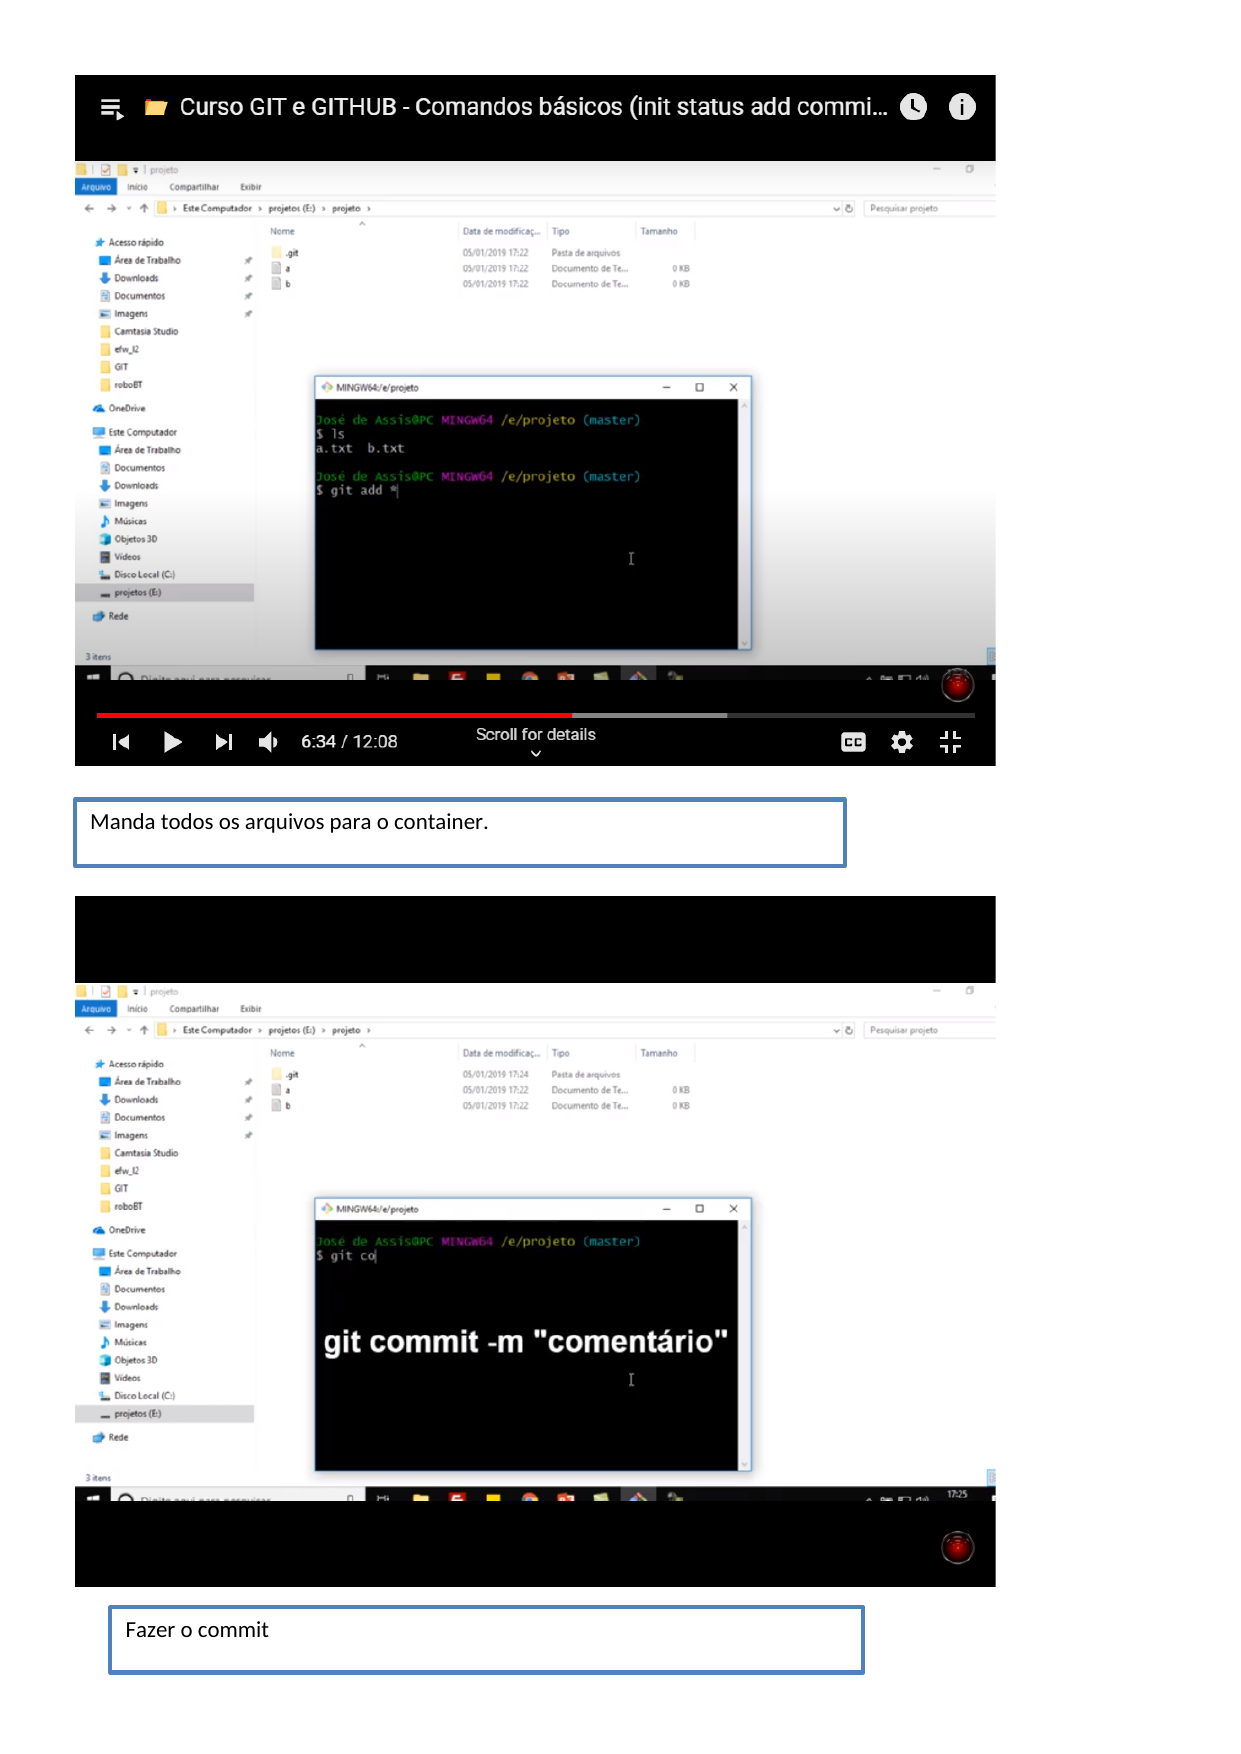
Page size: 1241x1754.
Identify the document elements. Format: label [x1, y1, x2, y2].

picture [75, 75, 996, 766]
picture [75, 896, 996, 1587]
